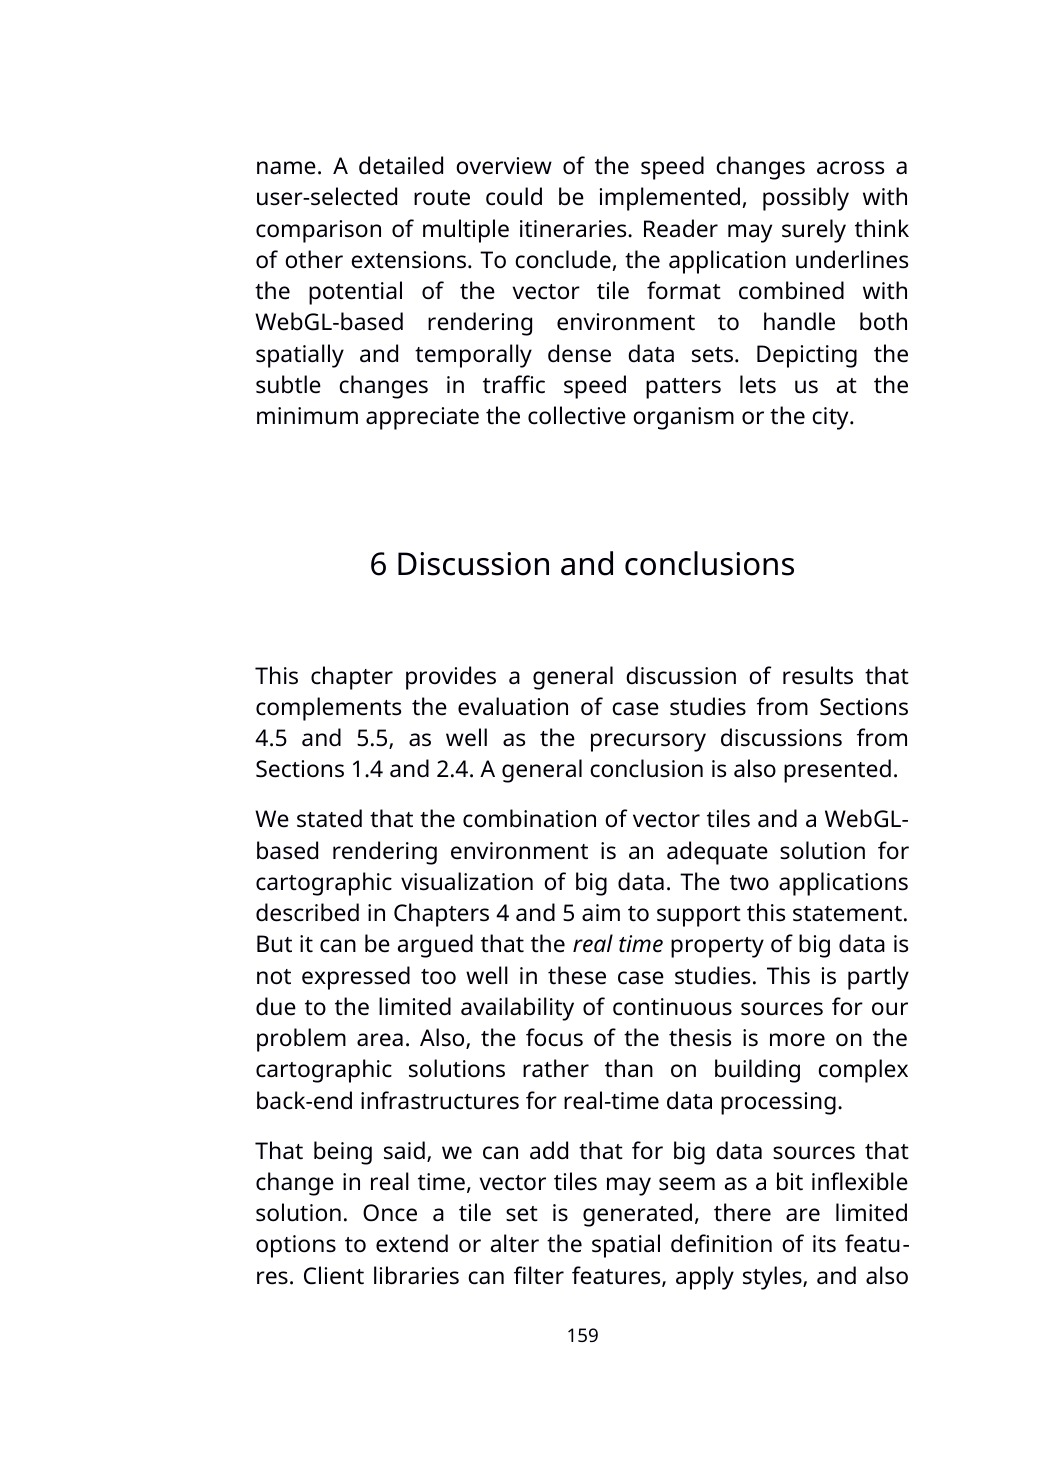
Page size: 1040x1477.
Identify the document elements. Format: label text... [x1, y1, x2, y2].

text We stated that the combination of vector tiles and a WebGL-based rendering environment is an adequate solution for cartographic visualization of big data. The two applications described in Chapters 4 and 5 aim to support this statement. But it can be argued that the real time property of big data is not expressed too well in these case studies. This is partly due to the limited availability of continuous sources for our problem area. Also, the focus of the thesis is more on the cartographic solutions rather than on building complex back-end infrastructures for real-time data processing. [255, 803, 910, 1116]
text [255, 150, 910, 431]
text This chapter provides a general discussion of results that complements the evaluation of case studies from Sections 4.5 and 5.5, as well as the precursory discussions from Sections 1.4 and 2.4. A general conclusion is also presented. [255, 660, 910, 785]
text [255, 1135, 910, 1291]
subtitle 6 Discussion and conclusions [255, 542, 910, 585]
